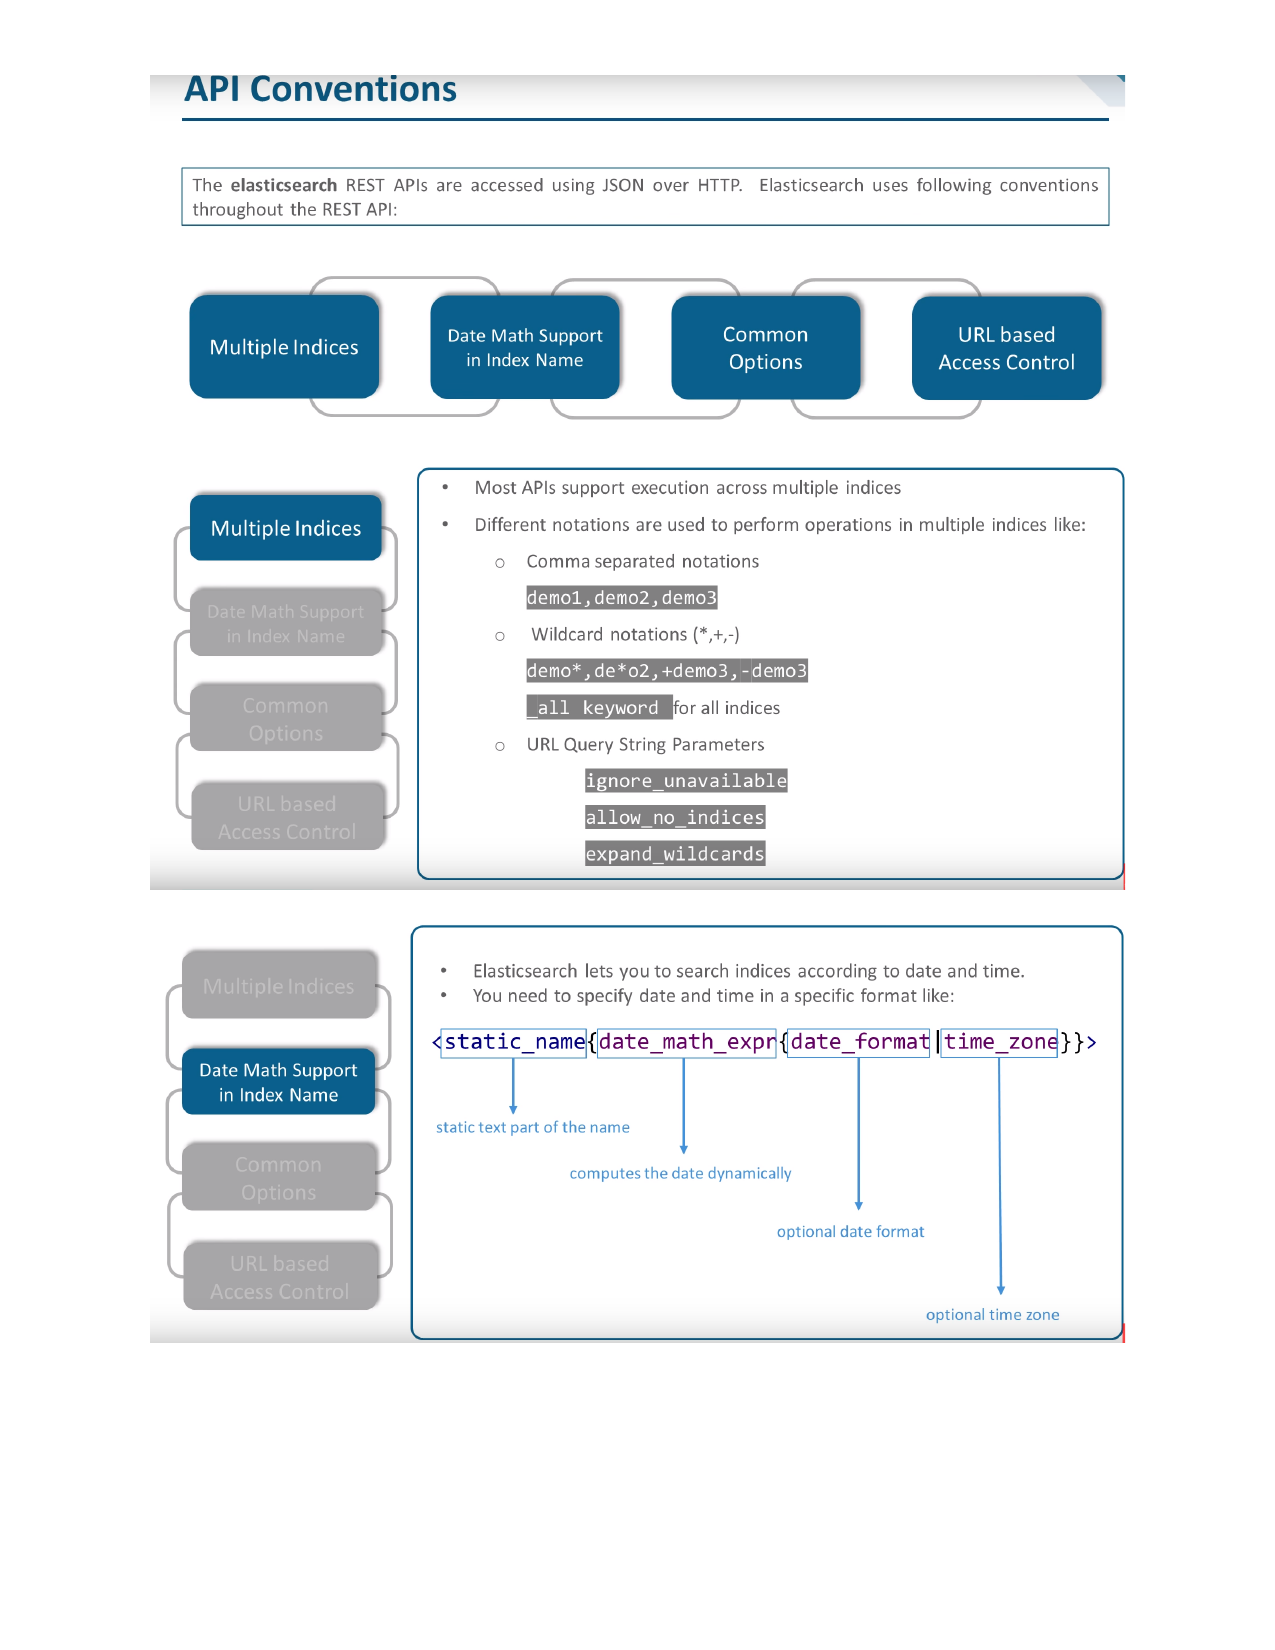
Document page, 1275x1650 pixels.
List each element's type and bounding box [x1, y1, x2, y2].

picture [150, 463, 1125, 890]
picture [150, 75, 1125, 439]
picture [150, 914, 1125, 1343]
